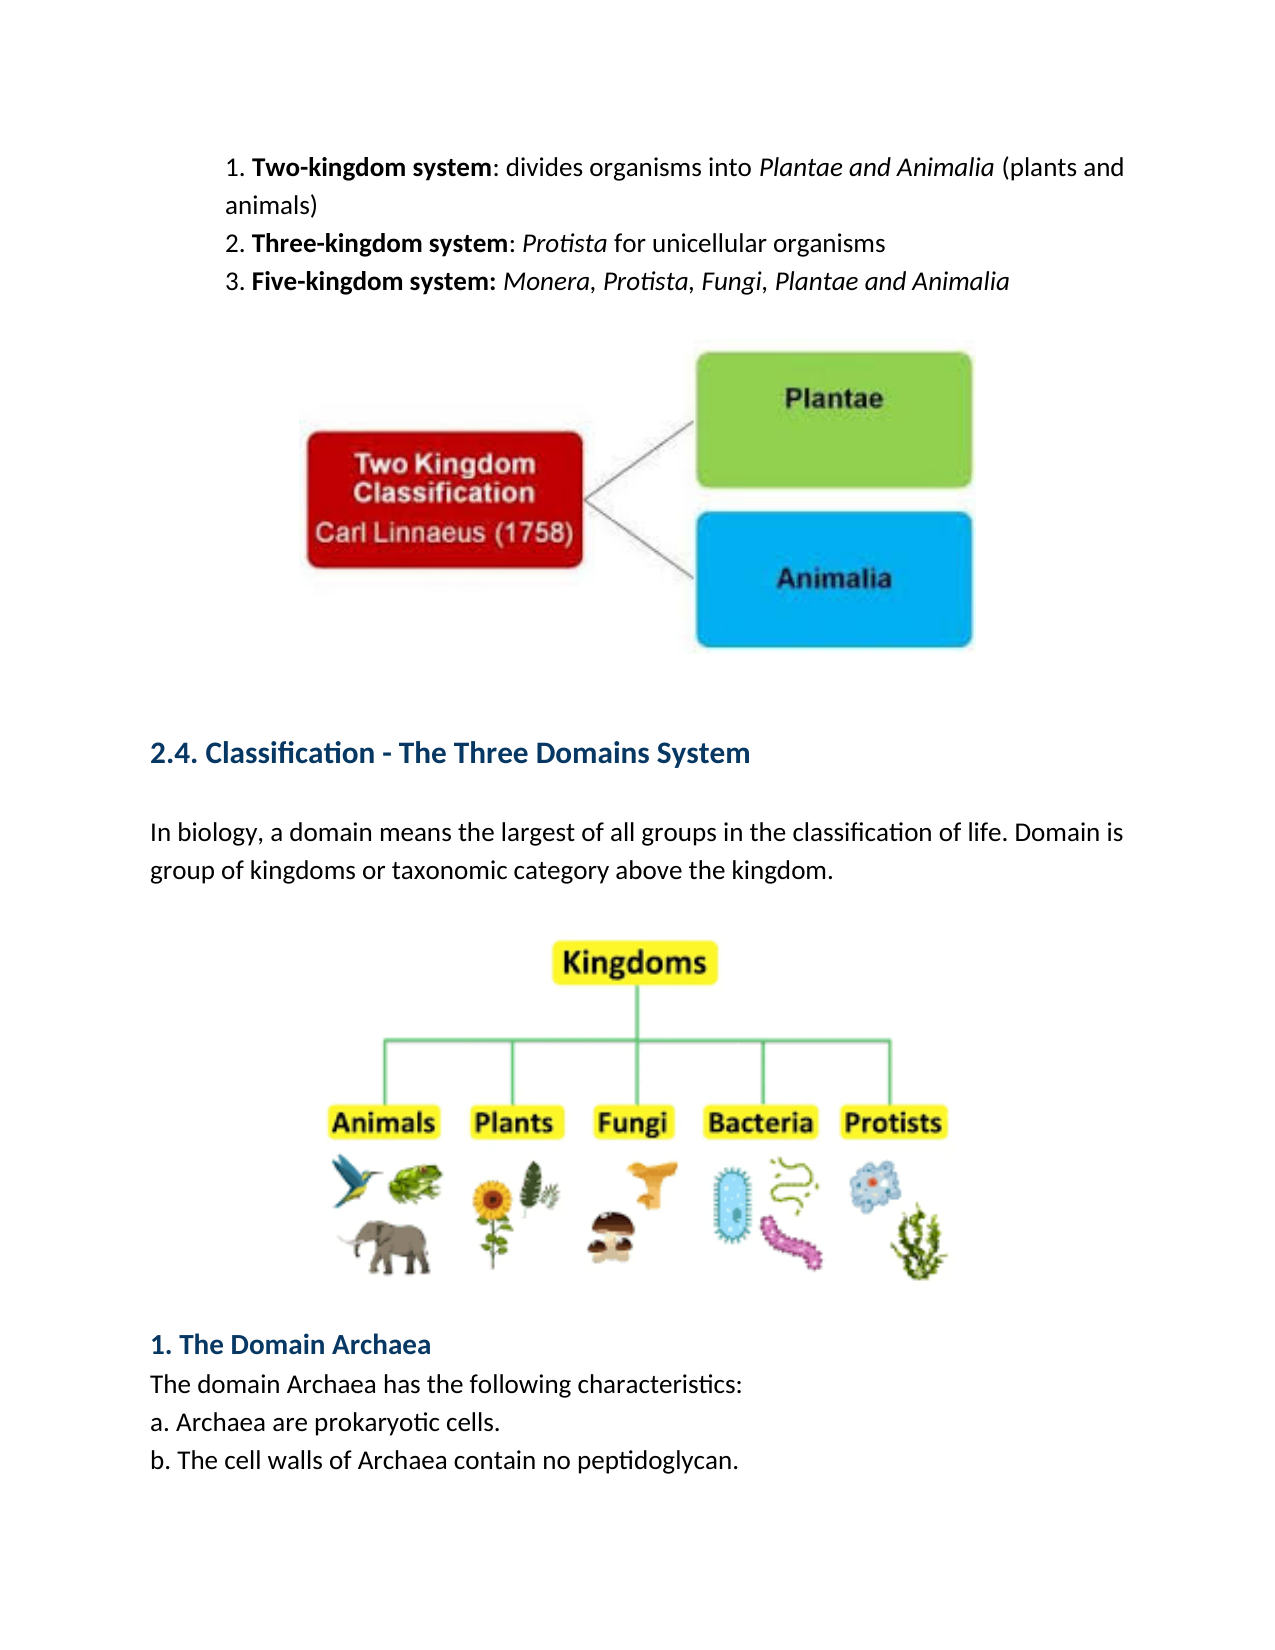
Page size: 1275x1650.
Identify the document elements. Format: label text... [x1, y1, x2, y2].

text In biology, a domain means the largest of all groups in the classification of life. Domain is group of kingdoms or taxonomic category above the kingdom. [150, 815, 1125, 886]
text 2. Three-kingdom system: Protista for unicellular organisms [225, 226, 1125, 259]
text a. Archaea are prokaryotic cells. [150, 1405, 1125, 1438]
picture [318, 928, 957, 1285]
text 1. Two-kingdom system: divides organisms into Plantae and Animalia (plants and animals) [225, 150, 1125, 221]
text 2.4. Classification - The Three Domains System [150, 733, 1125, 771]
text 3. Five-kingdom system: Monera, Protista, Fungi, Plantae and Animalia [225, 264, 1125, 297]
text 1. The Domain Archaea [150, 1326, 1125, 1362]
text b. The cell walls of Archaea contain no peptidoglycan. [150, 1443, 1125, 1476]
text The domain Archaea has the following characteristics: [150, 1367, 1125, 1400]
picture [299, 339, 976, 654]
